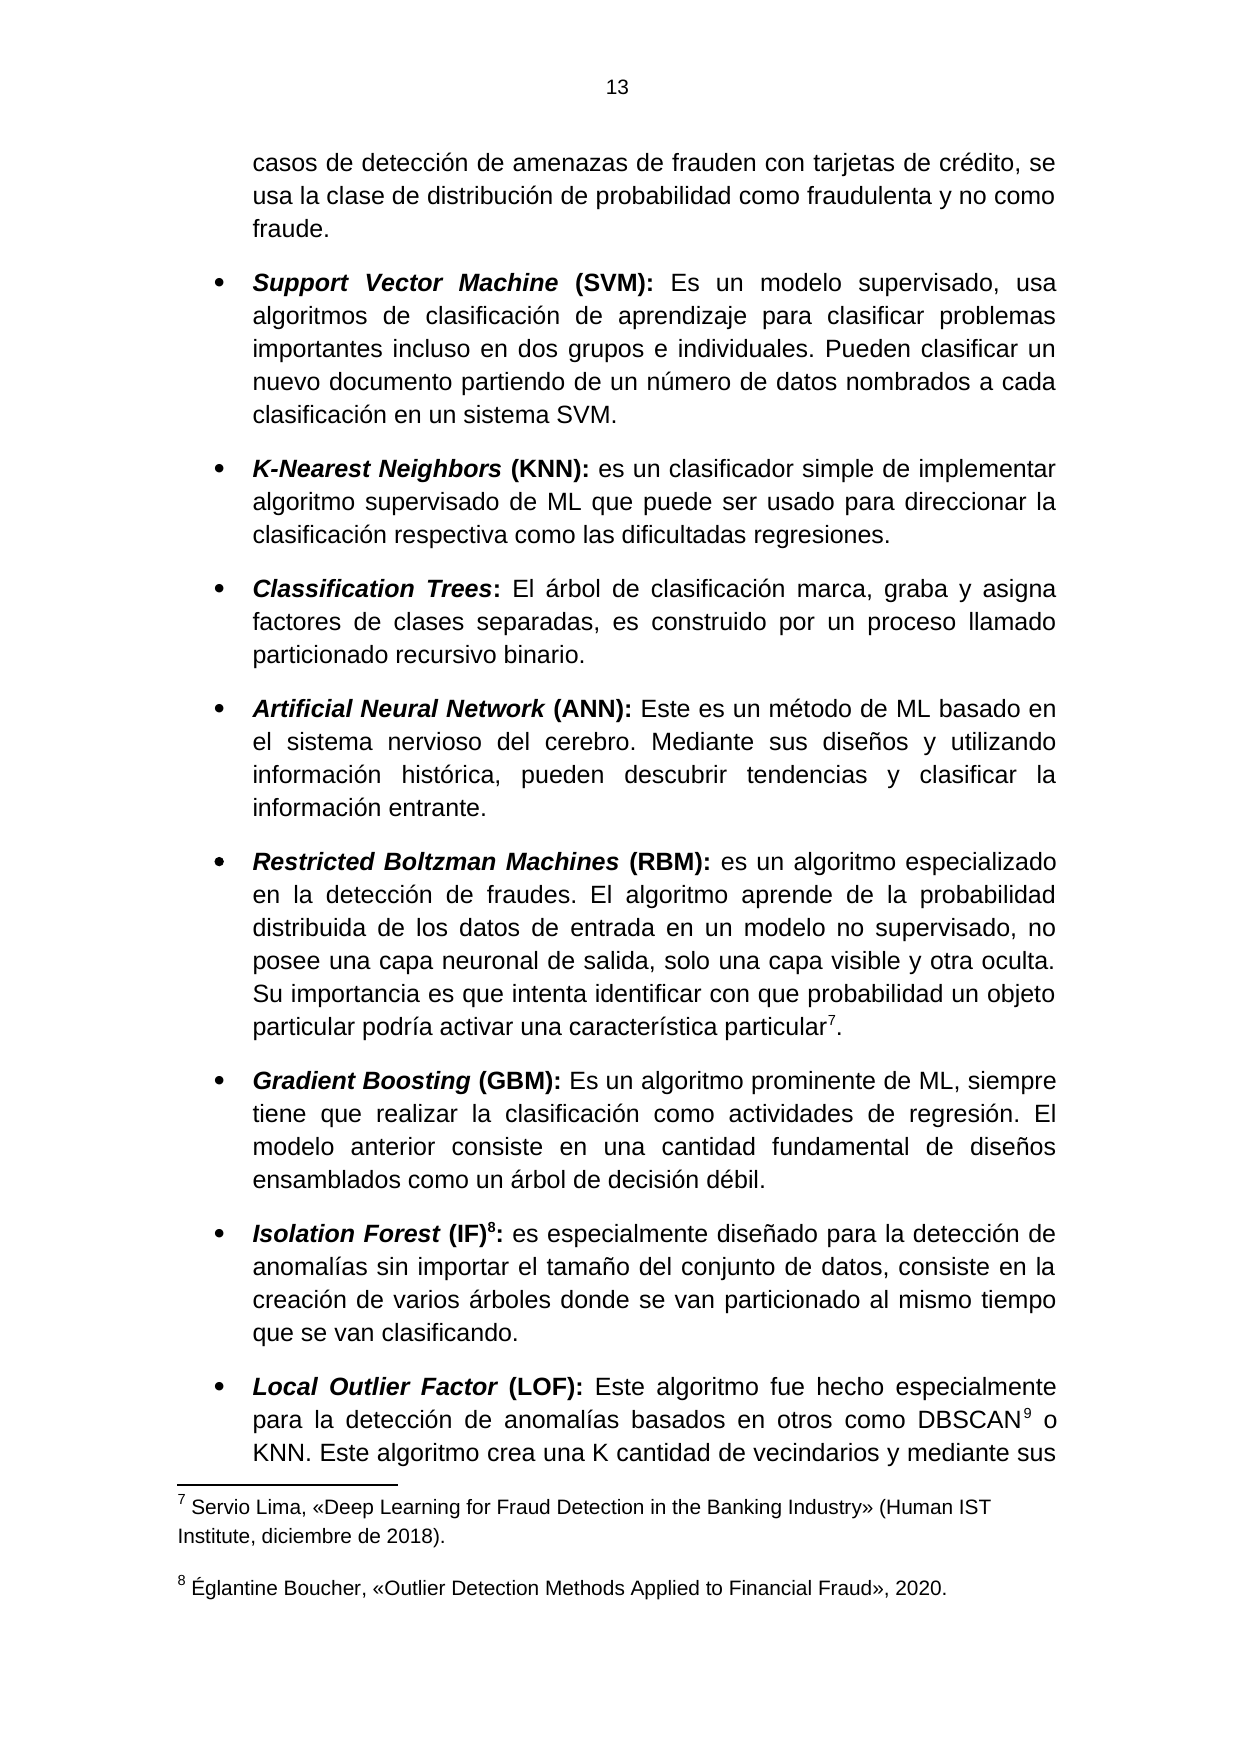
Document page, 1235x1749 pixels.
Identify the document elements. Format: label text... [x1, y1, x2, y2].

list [215, 148, 1057, 243]
list Support Vector Machine (SVM): Es un modelo supervisado, usa algoritmos de clasificación de aprendizaje para clasificar problemas importantes incluso en dos grupos e individuales. Pueden clasificar un nuevo documento partiendo de un número de datos nombrados a cada clasificación en un sistema SVM. [215, 268, 1057, 429]
list Restricted Boltzman Machines (RBM): es un algoritmo especializado en la detección de fraudes. El algoritmo aprende de la probabilidad distribuida de los datos de entrada en un modelo no supervisado, no posee una capa neuronal de salida, solo una capa visible y otra oculta. Su importancia es que intenta identificar con que probabilidad un objeto particular podría activar una característica particular. [215, 847, 1057, 1041]
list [215, 1372, 1057, 1467]
list Isolation Forest (IF): es especialmente diseñado para la detección de anomalías sin importar el tamaño del conjunto de datos, consiste en la creación de varios árboles donde se van particionado al mismo tiempo que se van clasificando. [215, 1219, 1057, 1347]
list Artificial Neural Network (ANN): Este es un método de ML basado en el sistema nervioso del cerebro. Mediante sus diseños y utilizando información histórica, pueden descubrir tendencias y clasificar la información entrante. [215, 694, 1057, 822]
list Classification Trees: El árbol de clasificación marca, graba y asigna factores de clases separadas, es construido por un proceso llamado particionado recursivo binario. [215, 574, 1057, 669]
list Gradient Boosting (GBM): Es un algoritmo prominente de ML, siempre tiene que realizar la clasificación como actividades de regresión. El modelo anterior consiste en una cantidad fundamental de diseños ensamblados como un árbol de decisión débil. [215, 1066, 1057, 1194]
list K-Nearest Neighbors (KNN): es un clasificador simple de implementar algoritmo supervisado de ML que puede ser usado para direccionar la clasificación respectiva como las dificultadas regresiones. [215, 454, 1057, 549]
